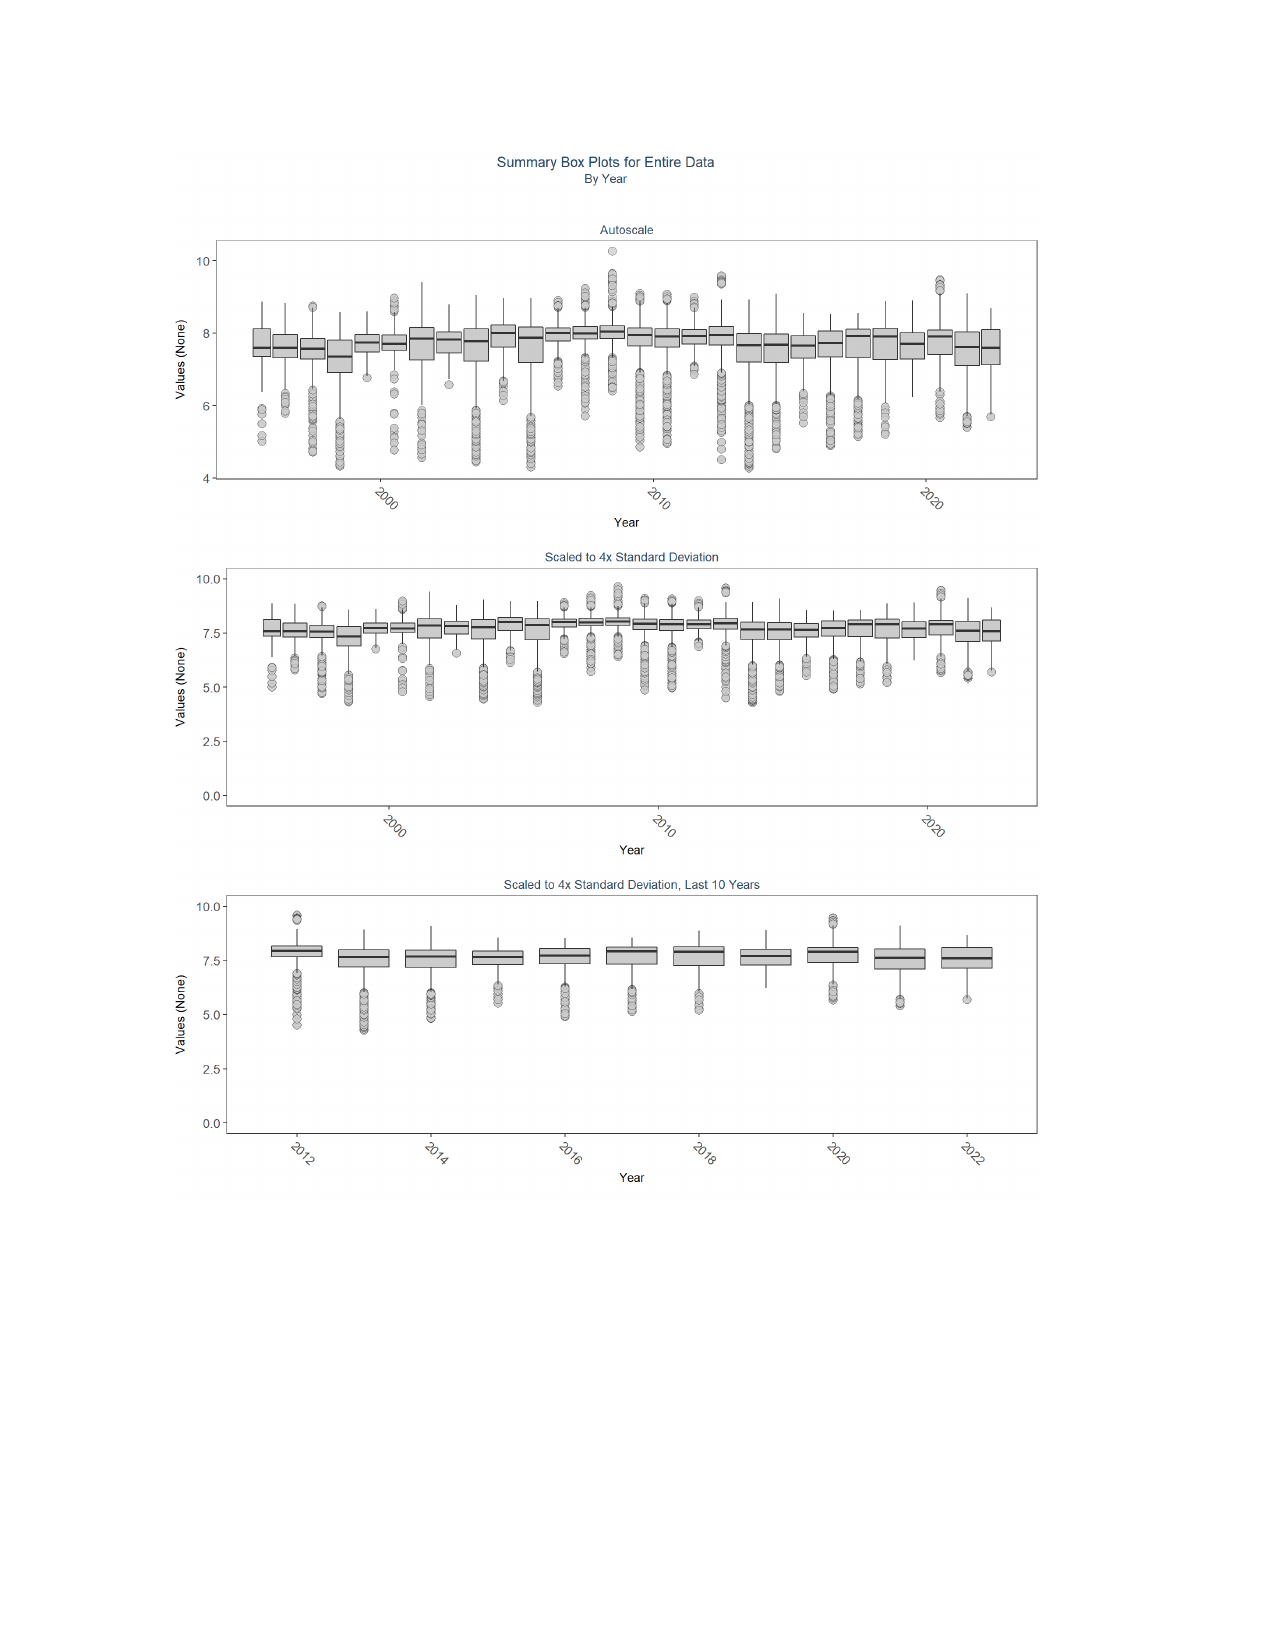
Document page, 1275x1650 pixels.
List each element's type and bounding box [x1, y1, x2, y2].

picture [168, 150, 1044, 1200]
